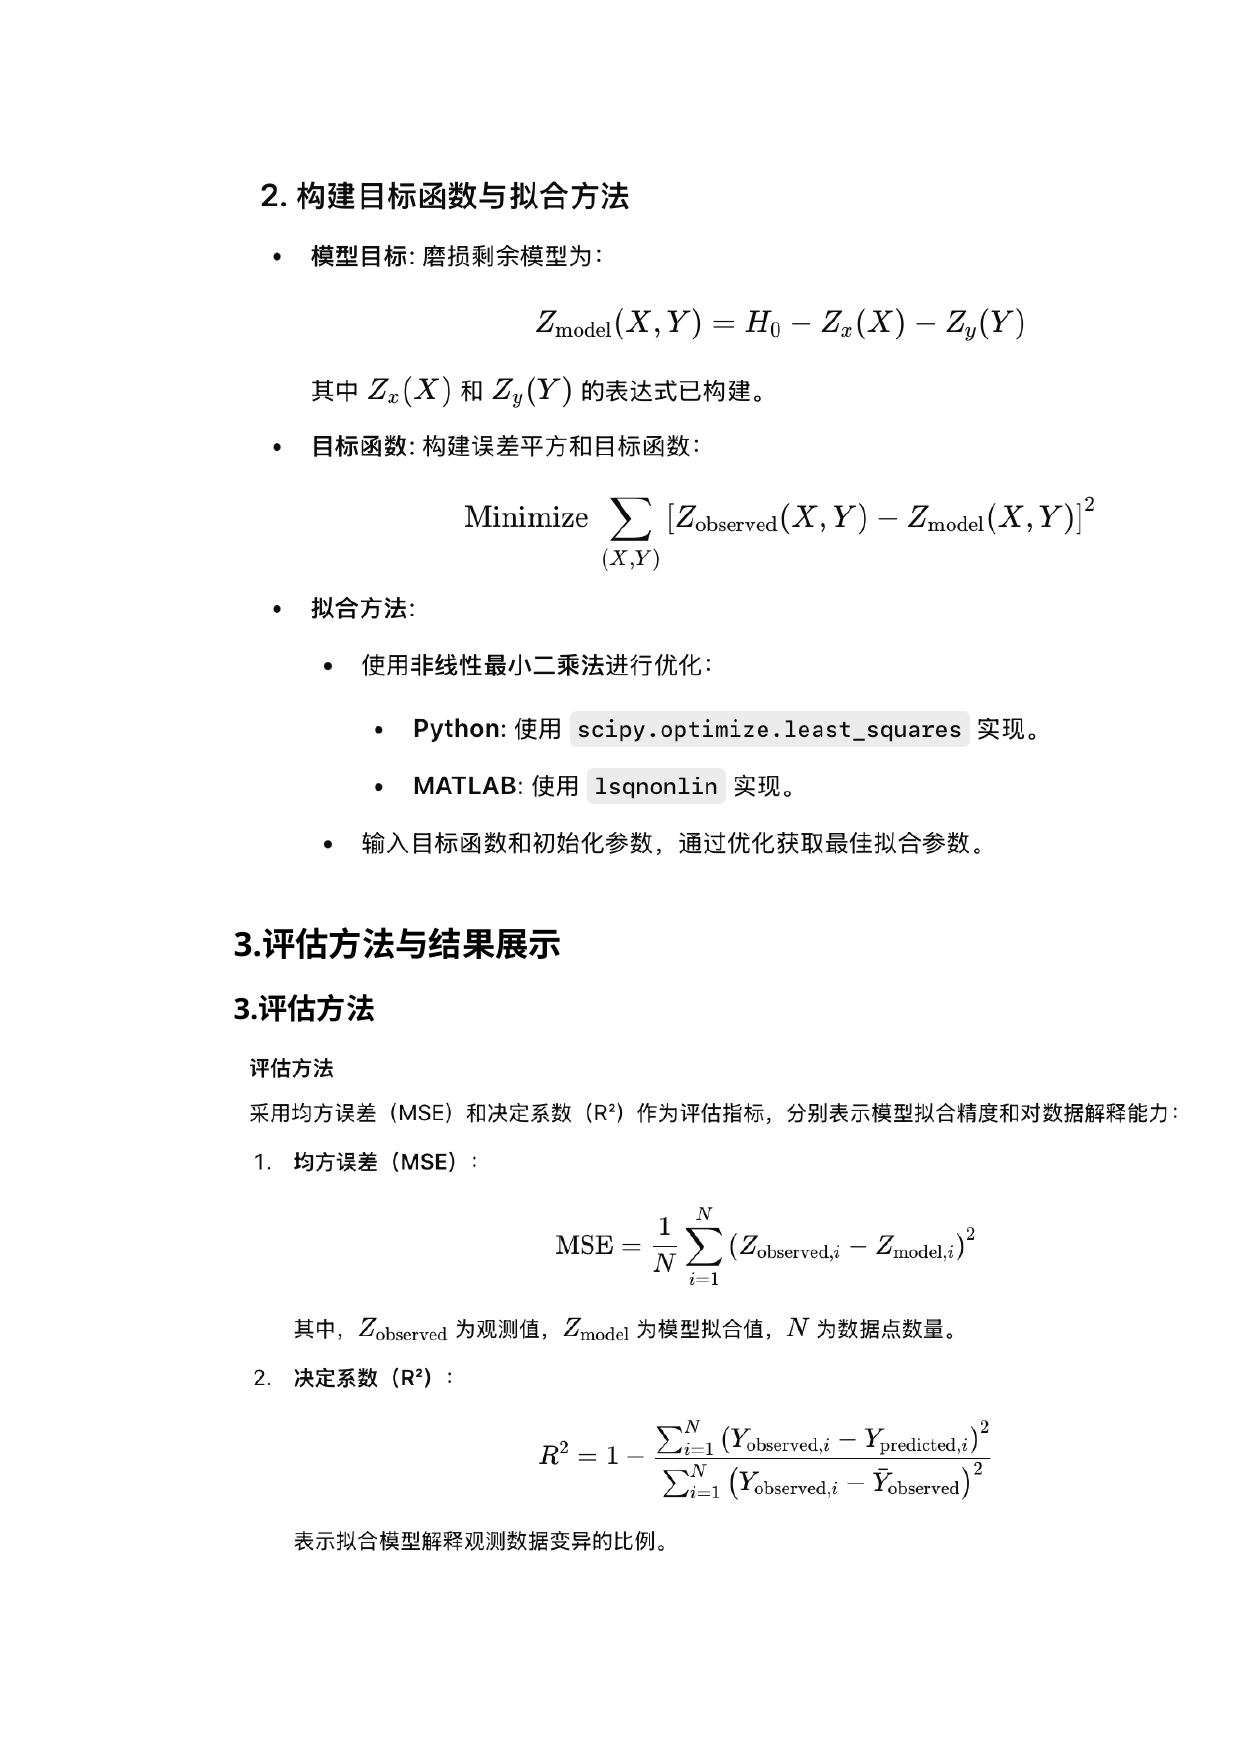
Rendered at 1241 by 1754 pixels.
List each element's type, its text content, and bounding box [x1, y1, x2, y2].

picture [233, 162, 1108, 880]
text 3.评估方法 [233, 974, 1053, 1039]
text 3.评估方法与结果展示 [233, 909, 1053, 974]
picture [233, 1039, 1200, 1569]
